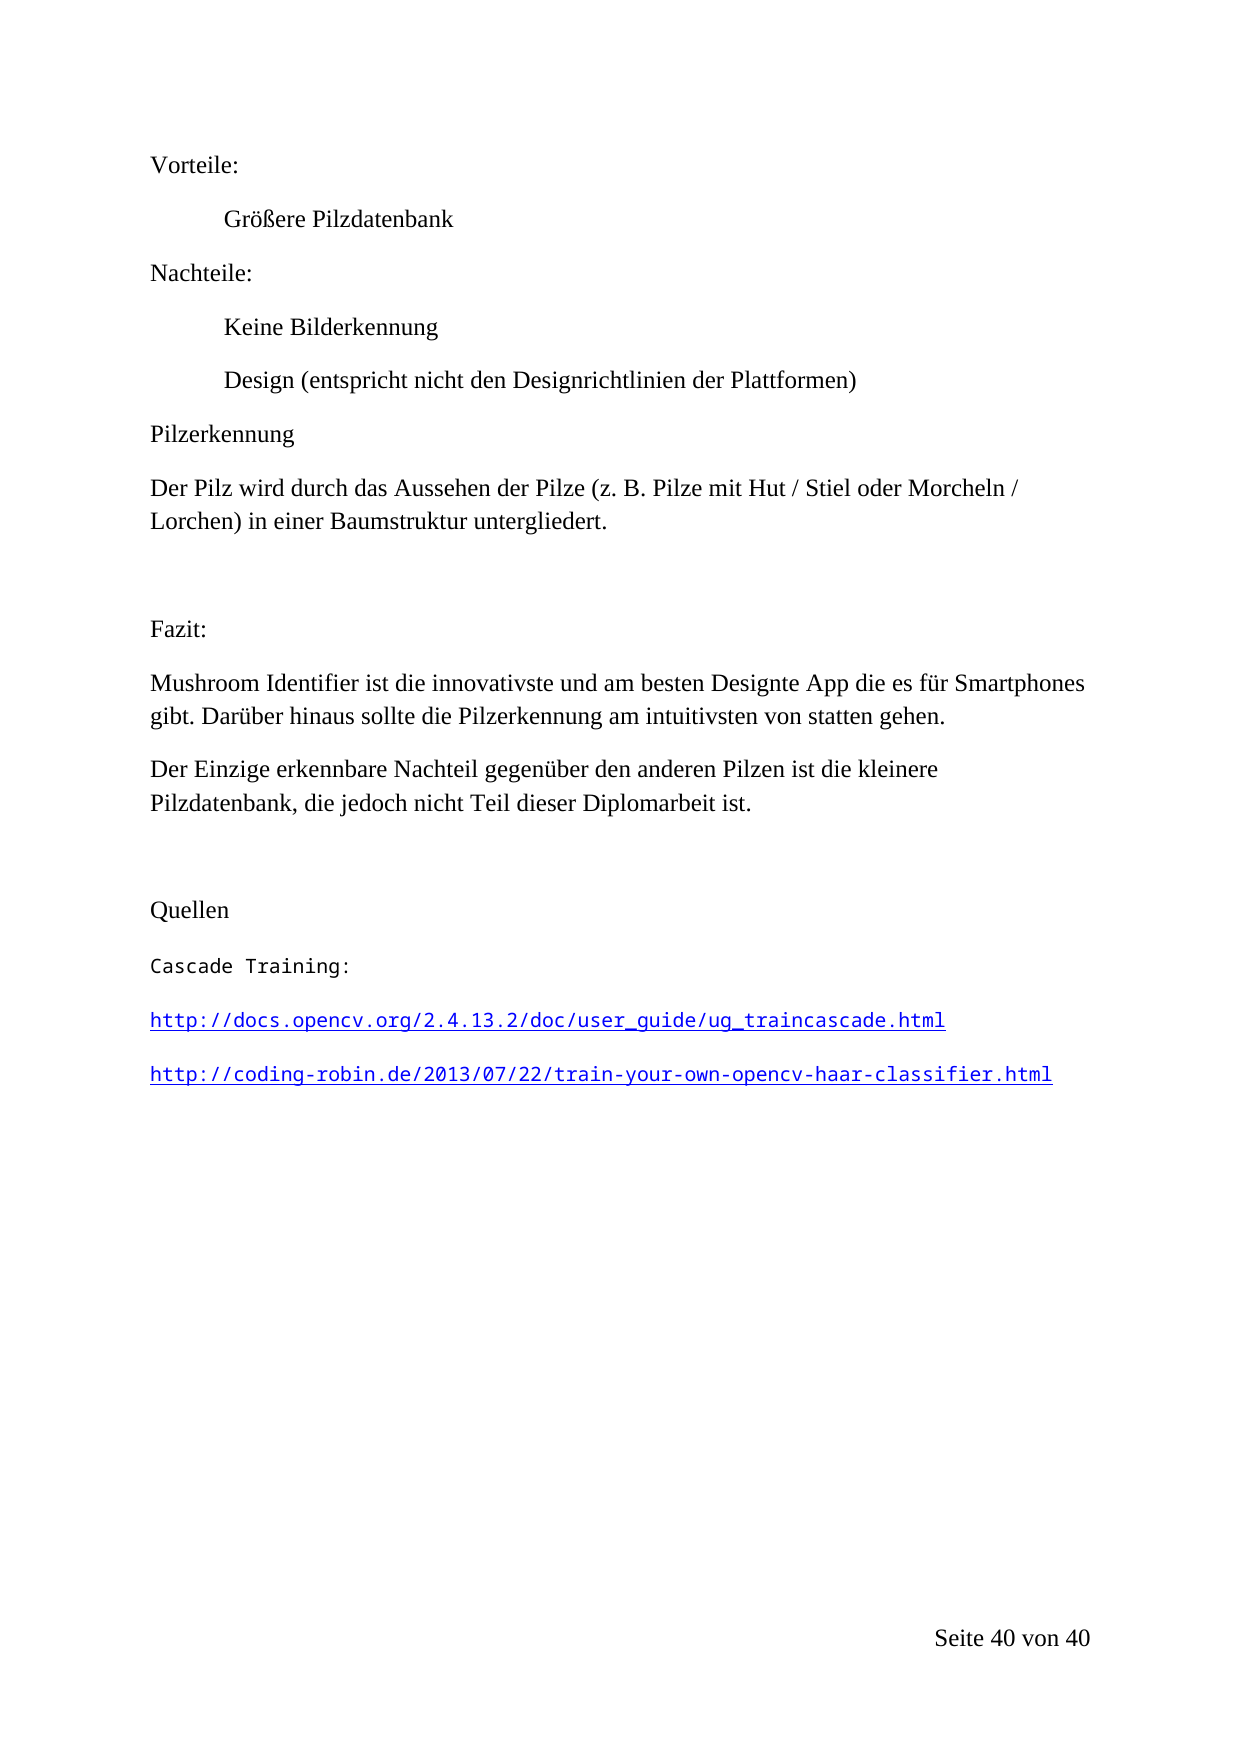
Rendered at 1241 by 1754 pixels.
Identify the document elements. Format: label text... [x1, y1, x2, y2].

text Quellen [150, 895, 1090, 924]
text http://docs.opencv.org/2.4.13.2/doc/user_guide/ug_traincascade.html [150, 1007, 1090, 1034]
text Fazit: [150, 614, 1090, 643]
text Größere Pilzdatenbank [150, 204, 1090, 233]
text Mushroom Identifier ist die innovativste und am besten Designte App die es für Smartphones gibt. Darüber hinaus sollte die Pilzerkennung am intuitivsten von statten gehen. [150, 668, 1090, 729]
text Nachteile: [150, 258, 1090, 286]
text Vorteile: [150, 150, 1090, 179]
text Der Pilz wird durch das Aussehen der Pilze (z. B. Pilze mit Hut / Stiel oder Morcheln / Lorchen) in einer Baumstruktur untergliedert. [150, 473, 1090, 535]
text Design (entspricht nicht den Designrichtlinien der Plattformen) [150, 365, 1090, 394]
text Pilzerkennung [150, 419, 1090, 448]
text Cascade Training: [150, 953, 1090, 980]
text Der Einzige erkennbare Nachteil gegenüber den anderen Pilzen ist die kleinere Pilzdatenbank, die jedoch nicht Teil dieser Diplomarbeit ist. [150, 754, 1090, 816]
text http://coding-robin.de/2013/07/22/train-your-own-opencv-haar-classifier.html [150, 1061, 1090, 1088]
text Keine Bilderkennung [150, 312, 1090, 340]
